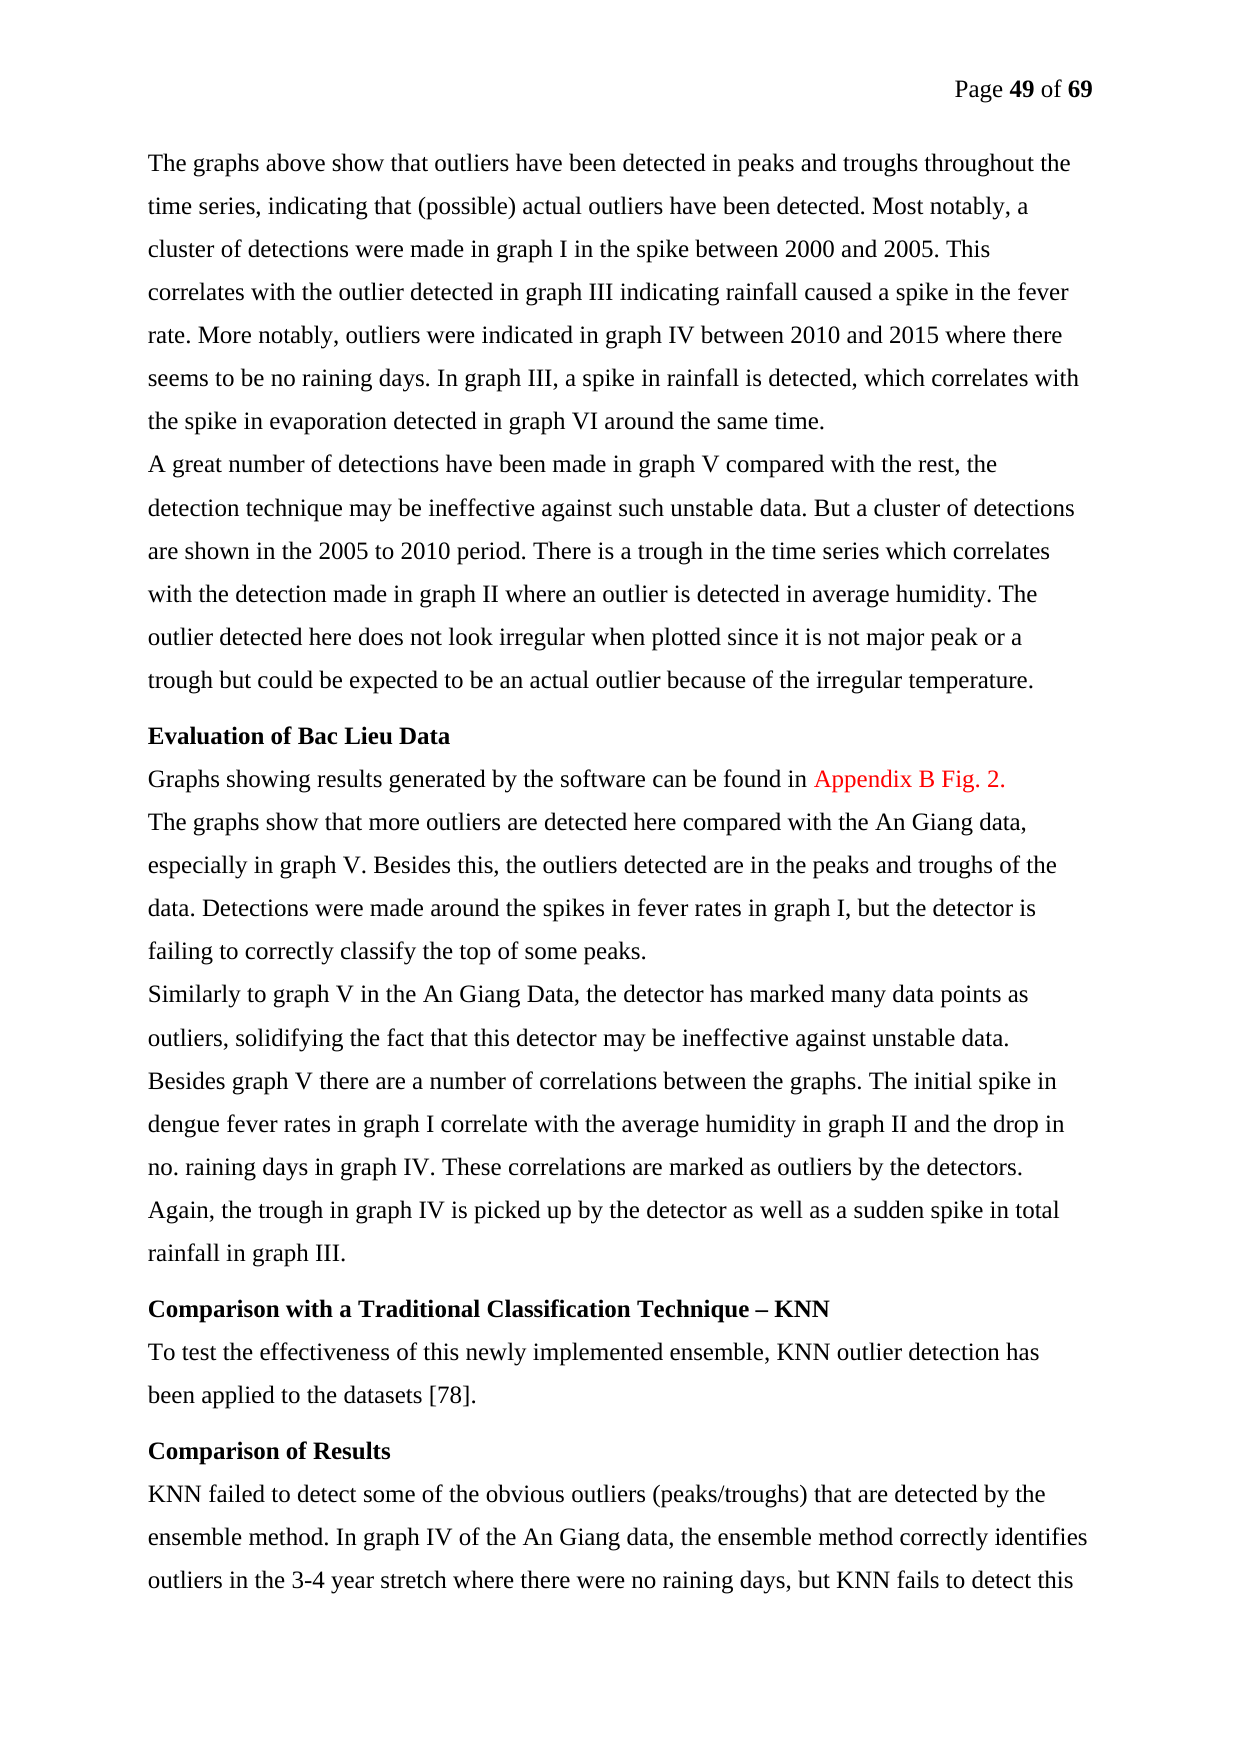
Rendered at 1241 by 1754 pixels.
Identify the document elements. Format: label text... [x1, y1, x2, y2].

text The graphs show that more outliers are detected here compared with the An Giang data, especially in graph V. Besides this, the outliers detected are in the peaks and troughs of the data. Detections were made around the spikes in fever rates in graph I, but the detector is failing to correctly classify the top of some peaks. [148, 807, 1092, 965]
text To test the effectiveness of this newly implemented ensemble, KNN outlier detection has been applied to the datasets [78]. [148, 1337, 1092, 1409]
text Evaluation of Bac Lieu Data [148, 721, 1092, 749]
text The graphs above show that outliers have been detected in peaks and troughs throughout the time series, indicating that (possible) actual outliers have been detected. Most notably, a cluster of detections were made in graph I in the spike between 2000 and 2005. This correlates with the outlier detected in graph III indicating rainfall caused a spike in the fever rate. More notably, outliers were indicated in graph IV between 2010 and 2015 where there seems to be no raining days. In graph III, a spike in rainfall is detected, which correlates with the spike in evaporation detected in graph VI around the same time. [148, 148, 1092, 435]
text Graphs showing results generated by the software can be found in Appendix B Fig. 2. [148, 764, 1092, 793]
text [148, 1479, 1092, 1594]
text A great number of detections have been made in graph V compared with the rest, the detection technique may be ineffective against such unstable data. But a cluster of detections are shown in the 2005 to 2010 period. There is a trough in the time series which correlates with the detection made in graph II where an outlier is detected in average humidity. The outlier detected here does not look irregular when plotted since it is not major peak or a trough but could be expected to be an actual outlier because of the irregular temperature. [148, 449, 1092, 694]
text Comparison with a Traditional Classification Technique – KNN [148, 1294, 1092, 1323]
text Similarly to graph V in the An Giang Data, the detector has marked many data points as outliers, solidifying the fact that this detector may be ineffective against unstable data. Besides graph V there are a number of correlations between the graphs. The initial spike in dengue fever rates in graph I correlate with the average humidity in graph II and the drop in no. raining days in graph IV. These correlations are marked as outliers by the detectors. Again, the trough in graph IV is picked up by the detector as well as a sudden spike in total rainfall in graph III. [148, 979, 1092, 1267]
text Comparison of Results [148, 1436, 1092, 1464]
